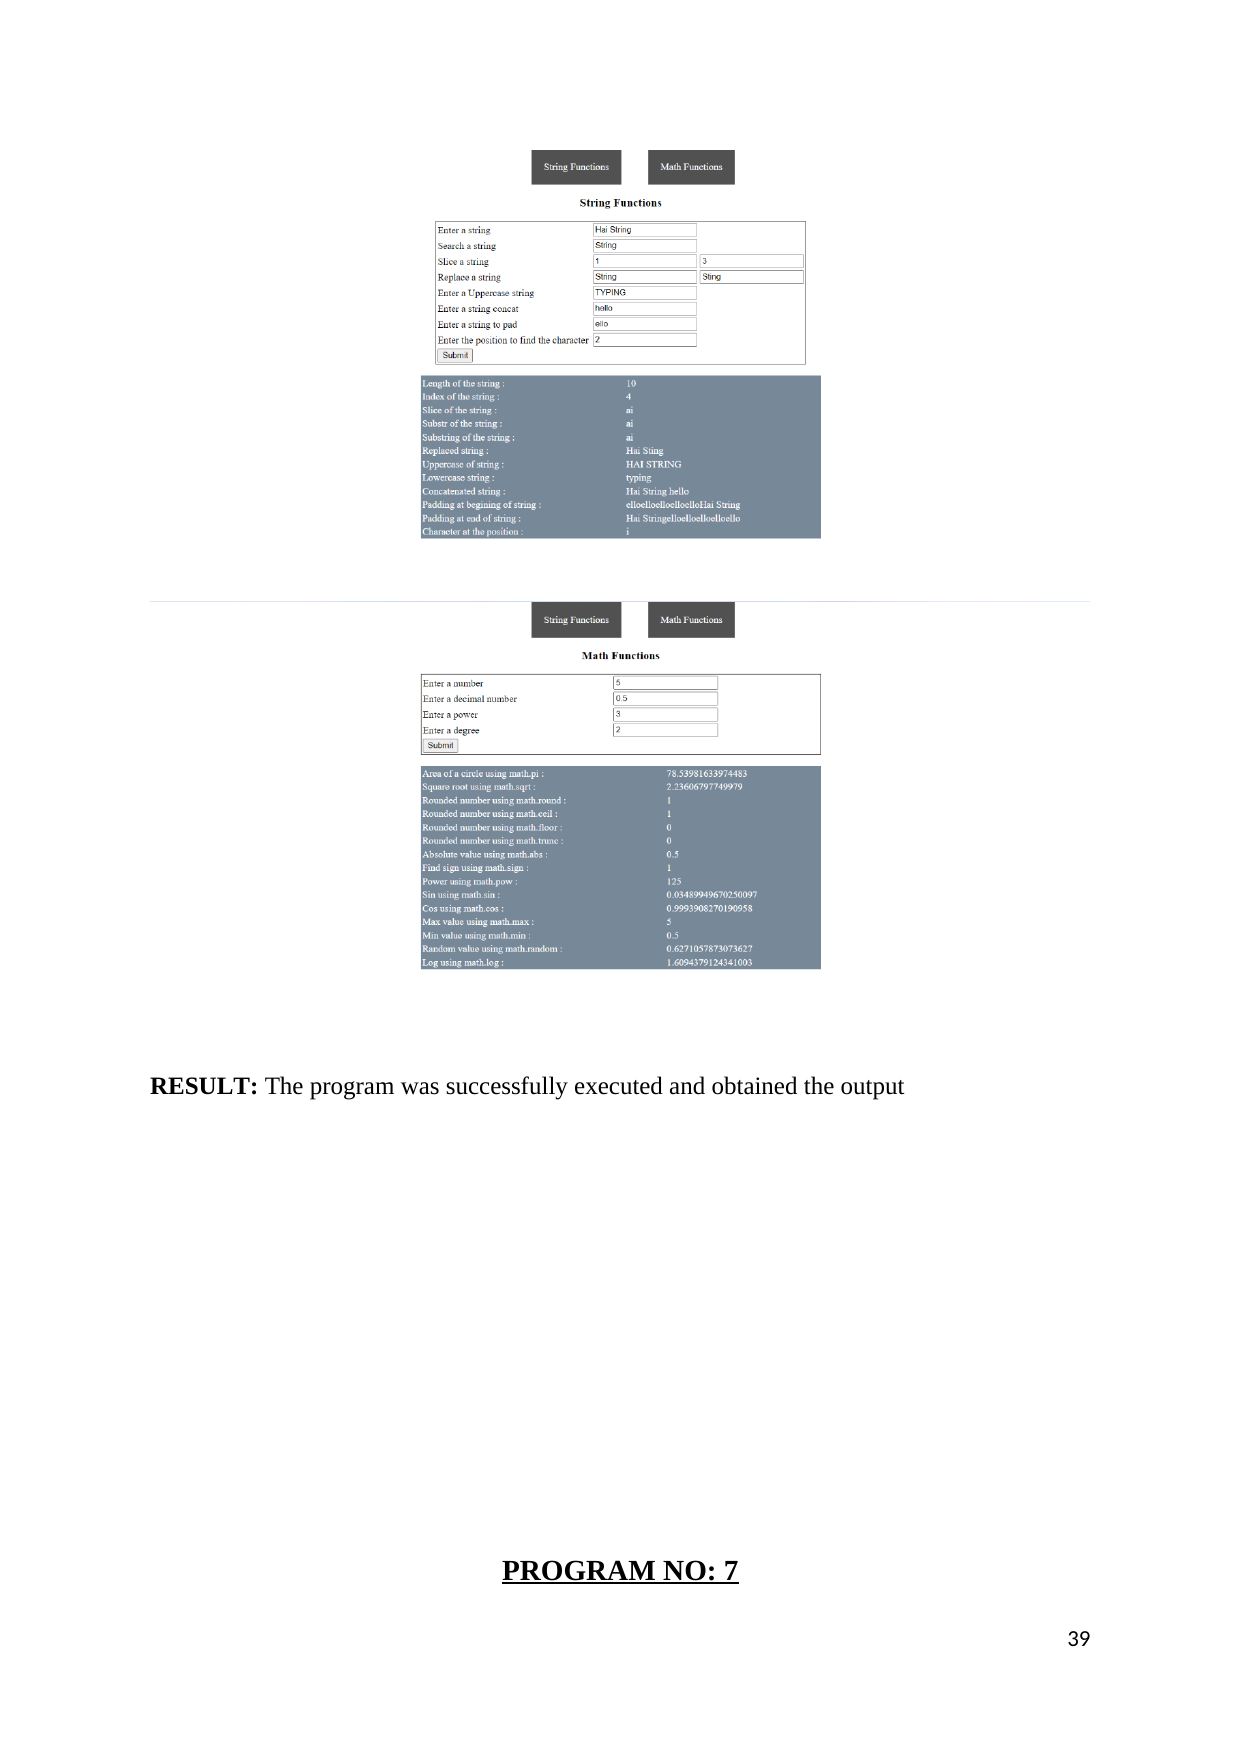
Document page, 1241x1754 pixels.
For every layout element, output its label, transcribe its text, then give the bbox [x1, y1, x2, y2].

text RESULT: The program was successfully executed and obtained the output [150, 1071, 1090, 1100]
picture [150, 150, 1091, 1040]
text PROGRAM NO: 7 [150, 1553, 1090, 1587]
